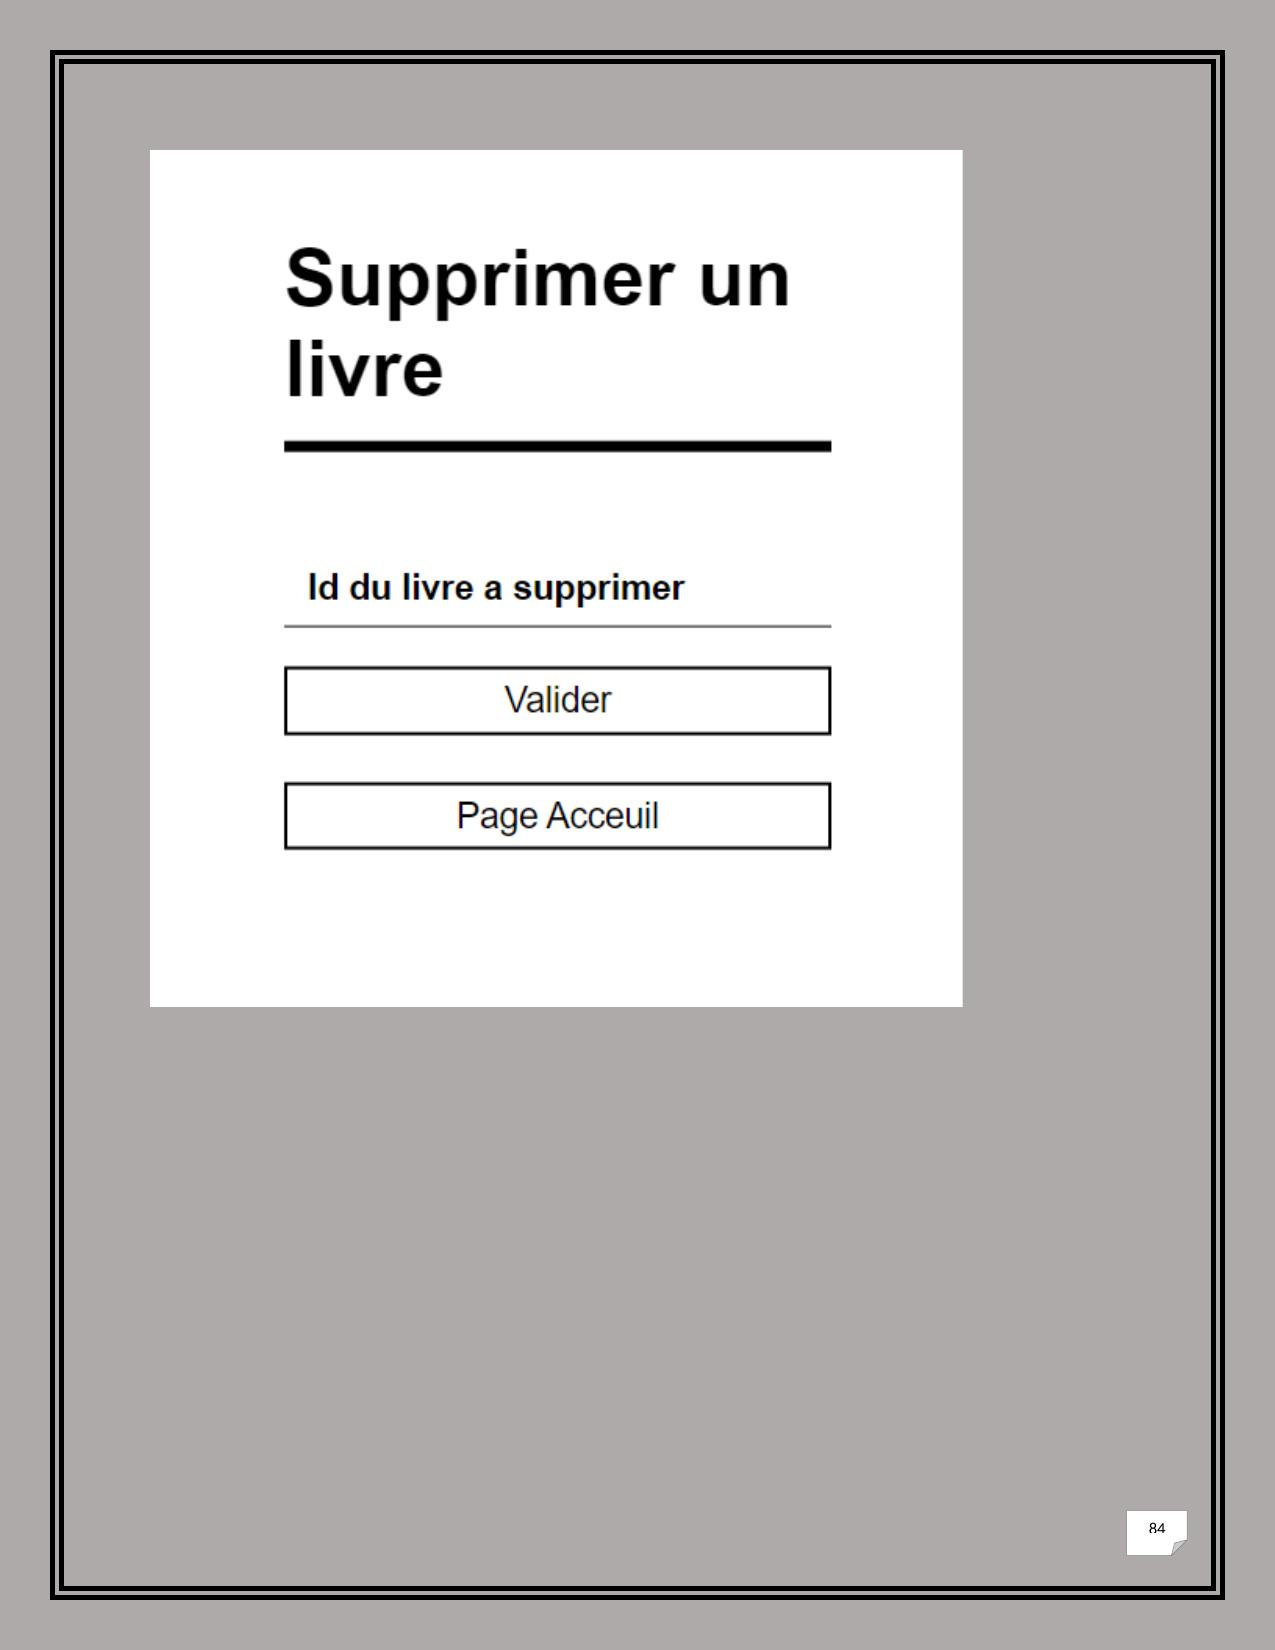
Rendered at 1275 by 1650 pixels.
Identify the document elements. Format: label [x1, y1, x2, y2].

picture [150, 150, 963, 1007]
